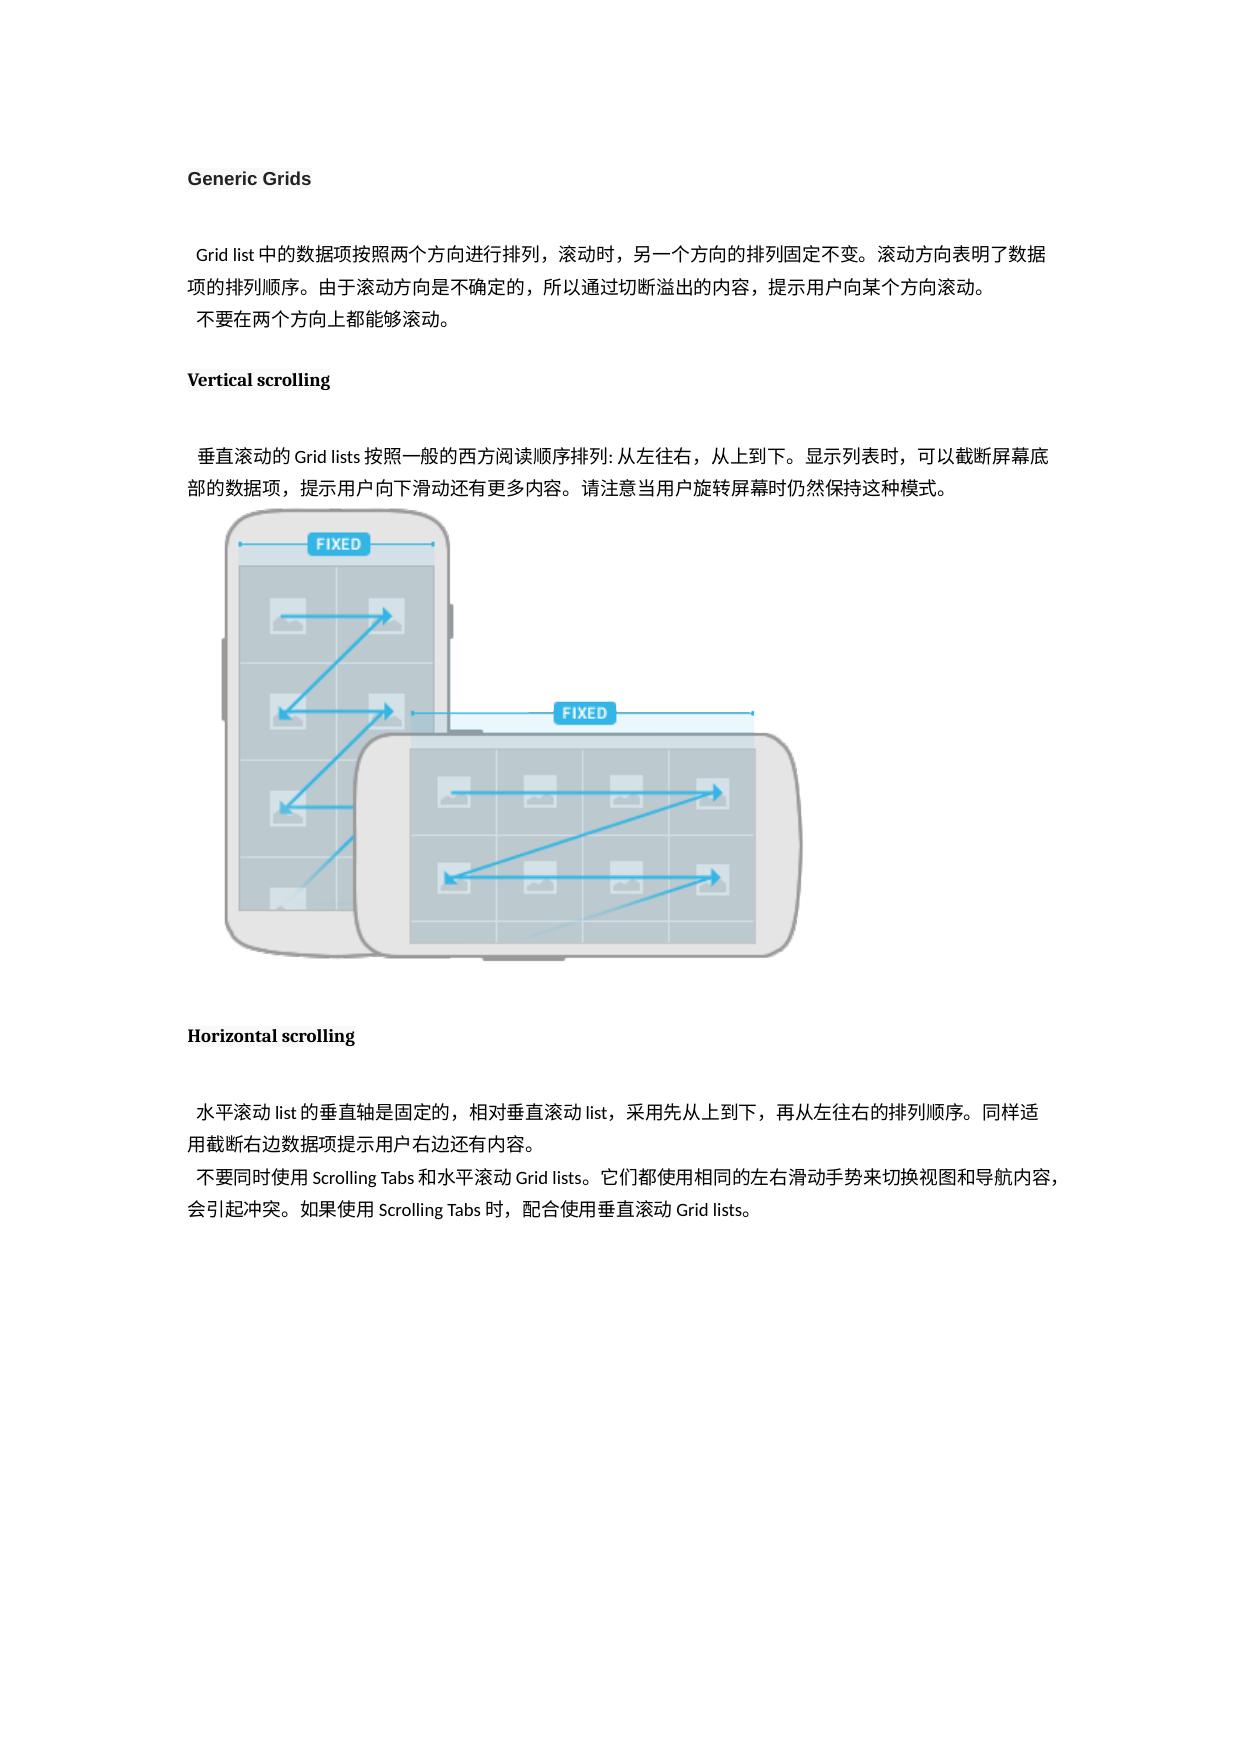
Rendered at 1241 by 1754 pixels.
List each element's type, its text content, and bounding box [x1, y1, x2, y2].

text 垂直滚动的Grid lists按照一般的西方阅读顺序排列: 从左往右，从上到下。显示列表时，可以截断屏幕底部的数据项，提示用户向下滑动还有更多内容。请注意当用户旋转屏幕时仍然保持这种模式。 [187, 439, 1053, 504]
text 水平滚动list的垂直轴是固定的，相对垂直滚动list，采用先从上到下，再从左往右的排列顺序。同样适用截断右边数据项提示用户右边还有内容。 [187, 1095, 1053, 1160]
subtitle Generic Grids [187, 162, 1053, 194]
text 不要同时使用Scrolling Tabs和水平滚动Grid lists。它们都使用相同的左右滑动手势来切换视图和导航内容，会引起冲突。如果使用Scrolling Tabs时，配合使用垂直滚动Grid lists。 [187, 1160, 1053, 1225]
subtitle Vertical scrolling [187, 364, 1053, 396]
text Grid list中的数据项按照两个方向进行排列，滚动时，另一个方向的排列固定不变。滚动方向表明了数据项的排列顺序。由于滚动方向是不确定的，所以通过切断溢出的内容，提示用户向某个方向滚动。 [187, 237, 1053, 302]
text 不要在两个方向上都能够滚动。 [187, 302, 1053, 335]
subtitle Horizontal scrolling [187, 1020, 1053, 1053]
picture [196, 503, 822, 974]
